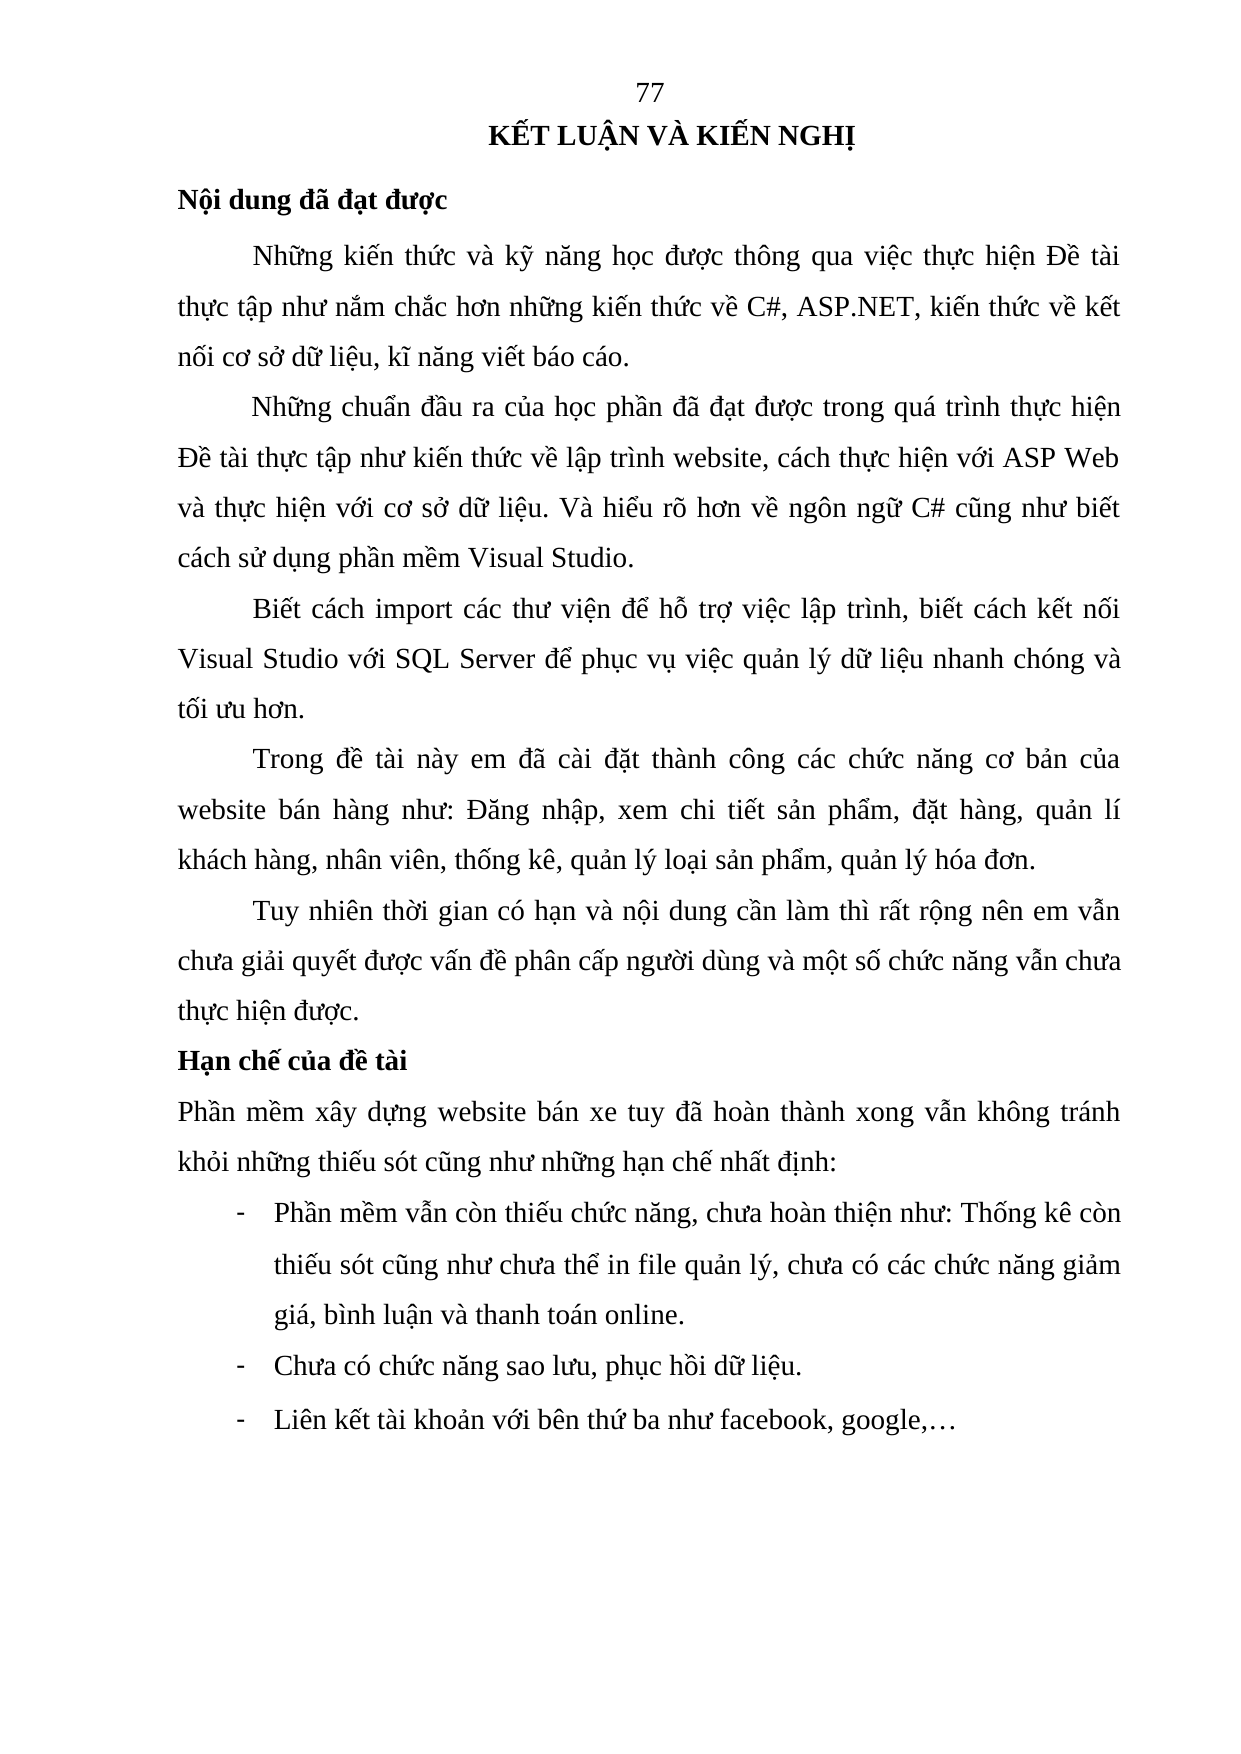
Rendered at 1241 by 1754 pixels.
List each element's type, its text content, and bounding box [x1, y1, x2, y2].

subtitle KẾT LUẬN VÀ KIẾN NGHỊ [222, 118, 1122, 152]
list Phần mềm vẫn còn thiếu chức năng, chưa hoàn thiện như: Thống kê còn thiếu sót cũng như chưa thể in file quản lý, chưa có các chức năng giảm giá, bình luận và thanh toán online. [236, 1194, 1122, 1331]
text Phần mềm xây dựng website bán xe tuy đã hoàn thành xong vẫn không tránh khỏi những thiếu sót cũng như những hạn chế nhất định: [177, 1094, 1122, 1178]
text Những chuẩn đầu ra của học phần đã đạt được trong quá trình thực hiện Đề tài thực tập như kiến thức về lập trình website, cách thực hiện với ASP Web và thực hiện với cơ sở dữ liệu. Và hiểu rõ hơn về ngôn ngữ C# cũng như biết cách sử dụng phần mềm Visual Studio. [177, 389, 1122, 574]
text Hạn chế của đề tài [177, 1043, 1122, 1077]
list Chưa có chức năng sao lưu, phục hồi dữ liệu. [236, 1347, 1122, 1383]
subtitle Nội dung đã đạt được [177, 182, 1122, 216]
text Những kiến thức và kỹ năng học được thông qua việc thực hiện Đề tài thực tập như nắm chắc hơn những kiến thức về C#, ASP.NET, kiến thức về kết nối cơ sở dữ liệu, kĩ năng viết báo cáo. [177, 238, 1122, 373]
list Liên kết tài khoản với bên thứ ba như facebook, google,… [236, 1401, 1122, 1437]
text Tuy nhiên thời gian có hạn và nội dung cần làm thì rất rộng nên em vẫn chưa giải quyết được vấn đề phân cấp người dùng và một số chức năng vẫn chưa thực hiện được. [177, 893, 1122, 1027]
text Biết cách import các thư viện để hỗ trợ việc lập trình, biết cách kết nối Visual Studio với SQL Server để phục vụ việc quản lý dữ liệu nhanh chóng và tối ưu hơn. [177, 591, 1122, 725]
text Trong đề tài này em đã cài đặt thành công các chức năng cơ bản của website bán hàng như: Đăng nhập, xem chi tiết sản phẩm, đặt hàng, quản lí khách hàng, nhân viên, thống kê, quản lý loại sản phẩm, quản lý hóa đơn. [177, 742, 1122, 876]
